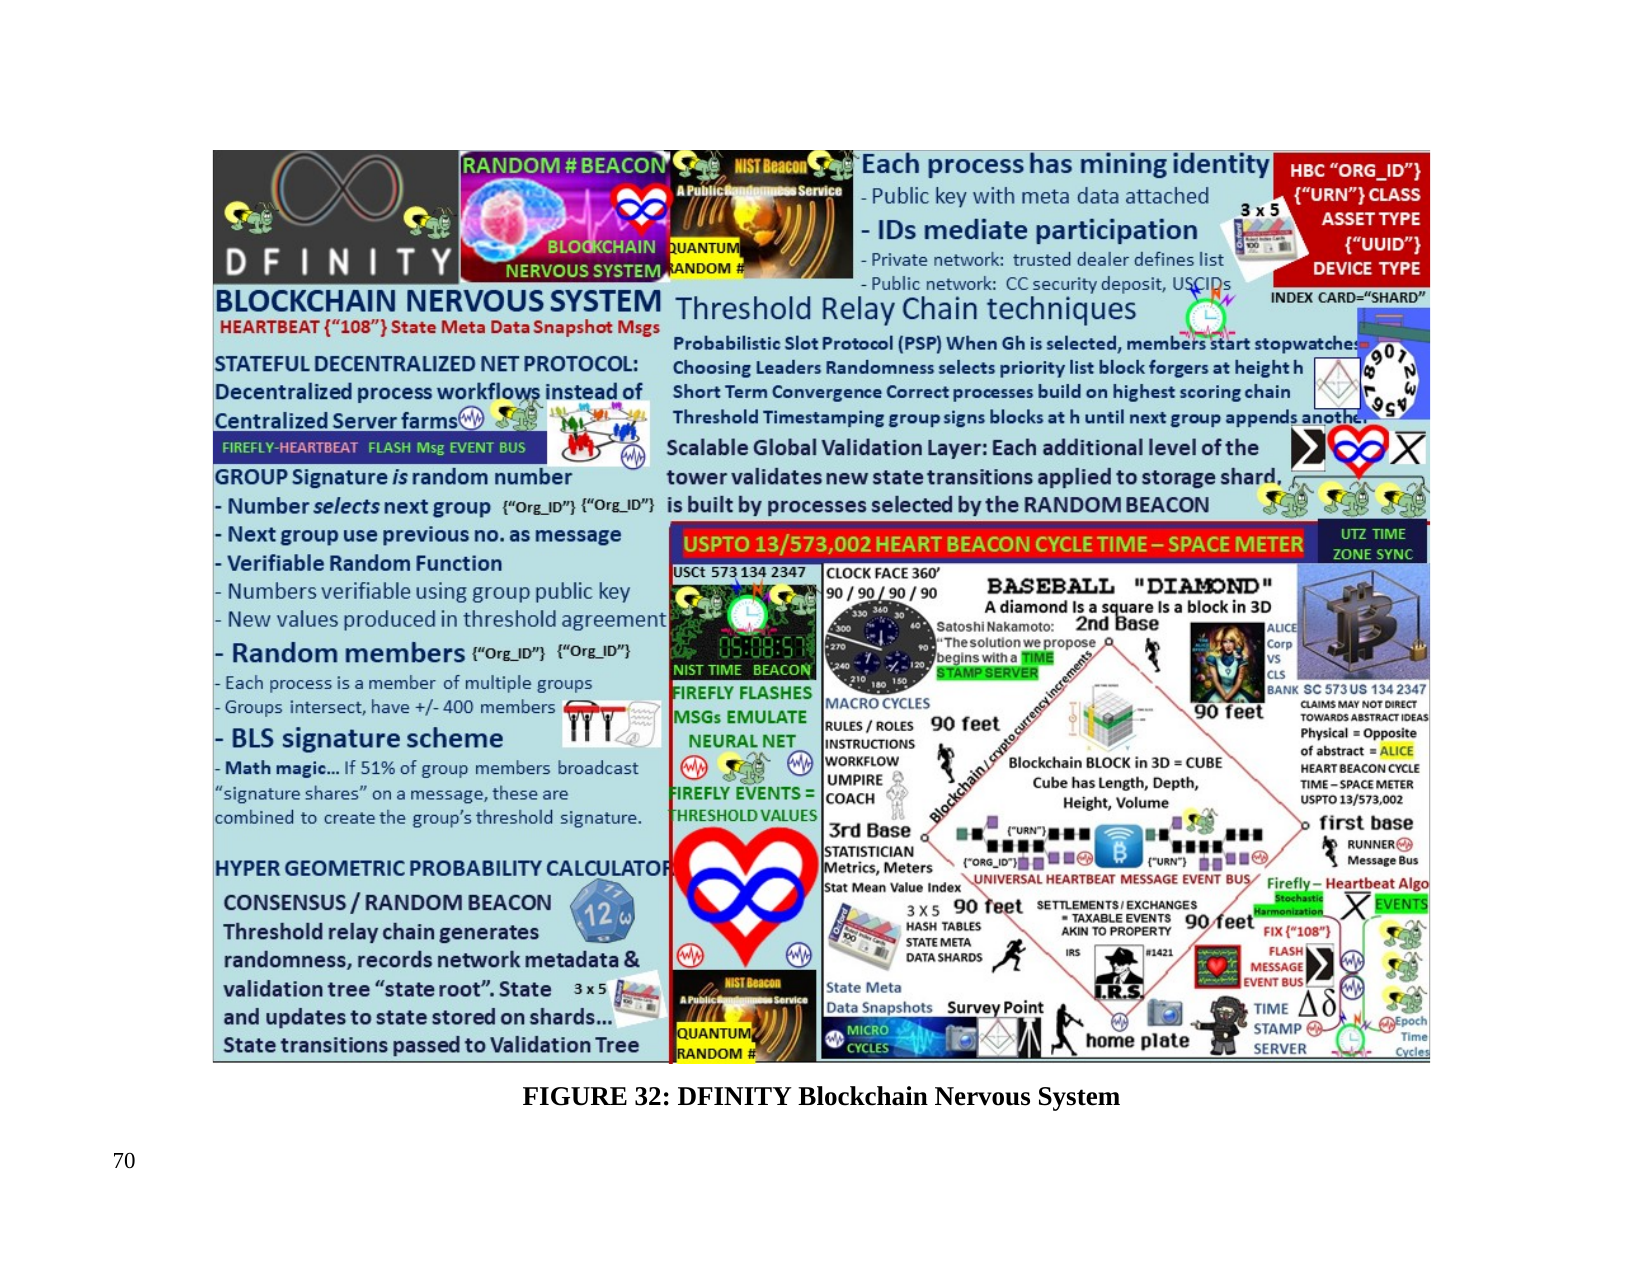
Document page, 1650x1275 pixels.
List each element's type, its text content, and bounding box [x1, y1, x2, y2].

text FIGURE 32: DFINITY Blockchain Nervous System [112, 1080, 1531, 1111]
picture [212, 150, 1431, 1064]
